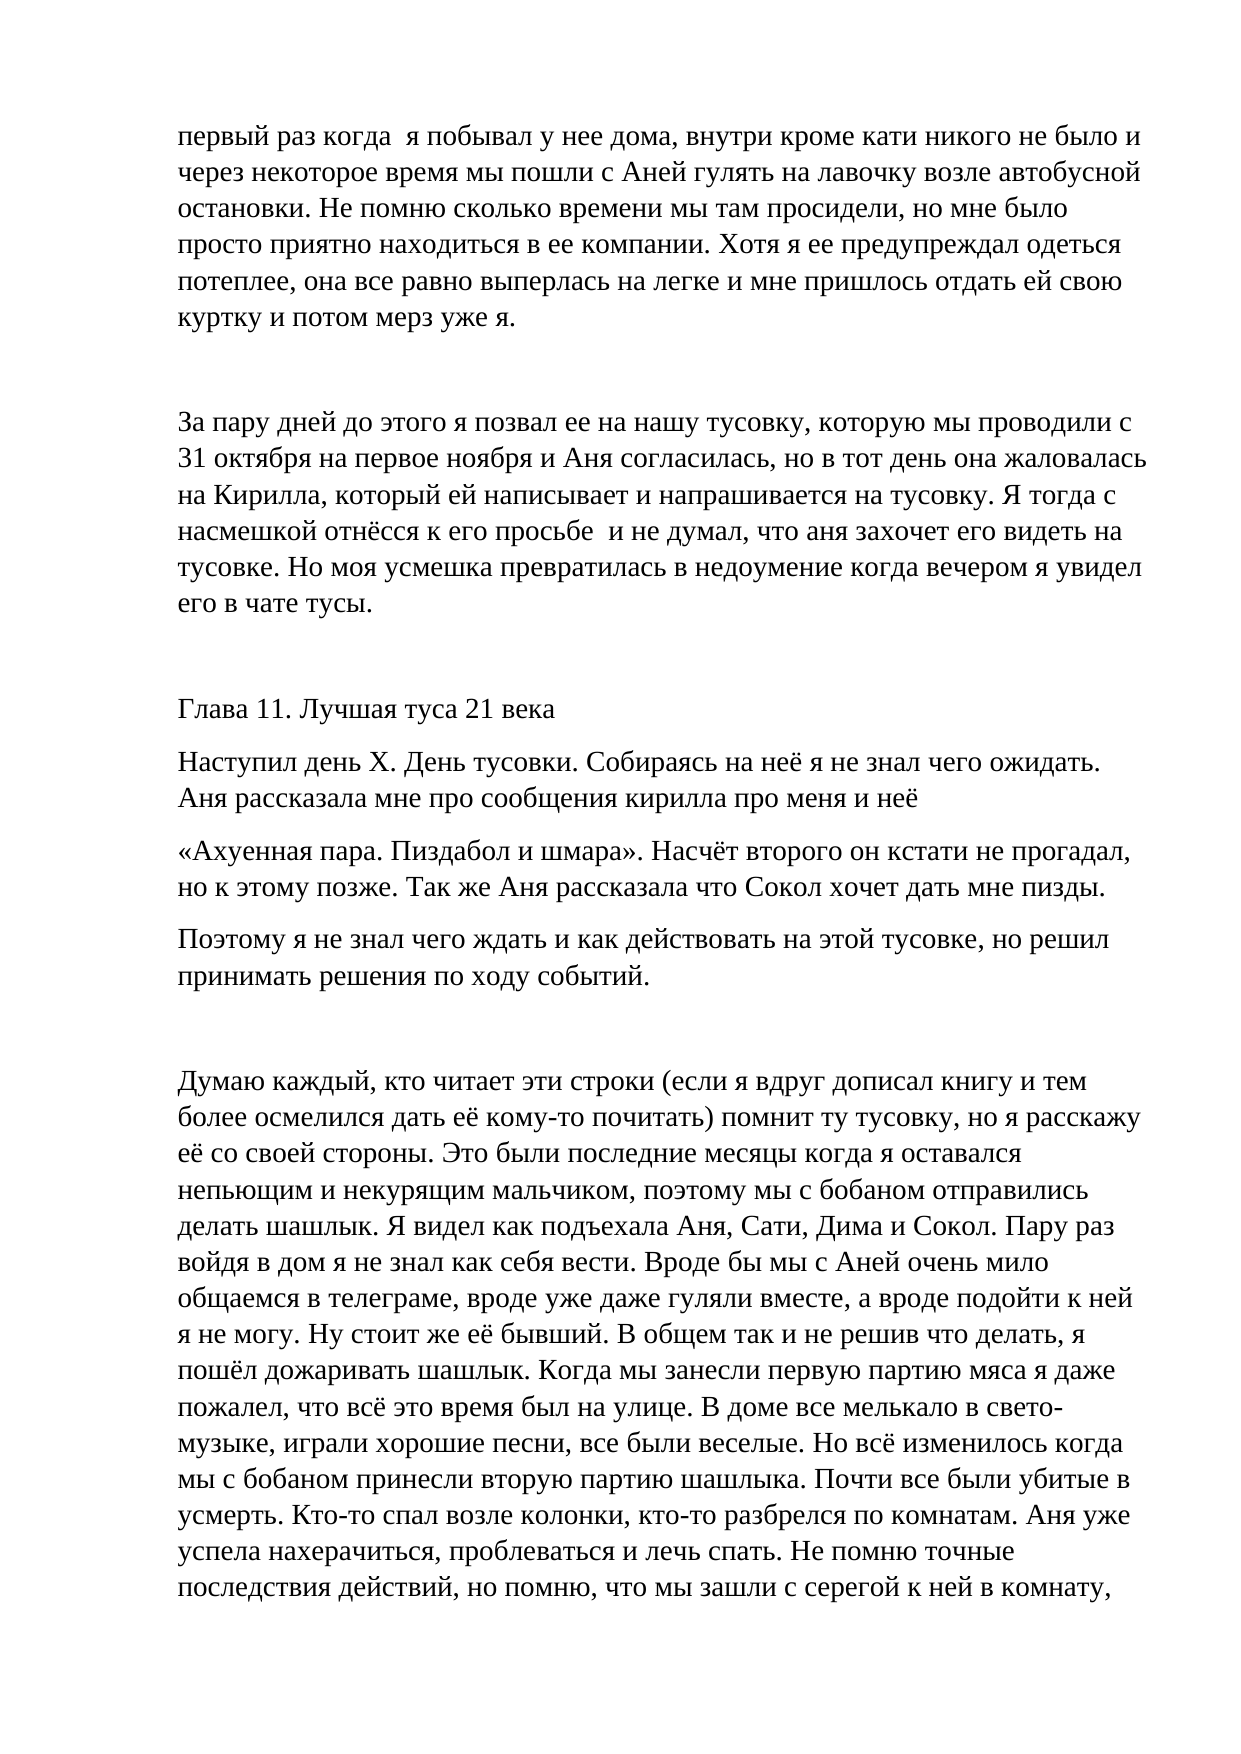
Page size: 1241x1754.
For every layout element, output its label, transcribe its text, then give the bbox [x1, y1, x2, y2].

text Поэтому я не знал чего ждать и как действовать на этой тусовке, но решил принимать решения по ходу событий. [177, 922, 1152, 991]
text Наступил день Х. День тусовки. Собираясь на неё я не знал чего ожидать. Аня рассказала мне про сообщения кирилла про меня и неё [177, 744, 1152, 813]
text Глава 11. Лучшая туса 21 века [177, 691, 1152, 724]
text «Ахуенная пара. Пиздабол и шмара». Насчёт второго он кстати не прогадал, но к этому позже. Так же Аня рассказала что Сокол хочет дать мне пизды. [177, 833, 1152, 902]
text За пару дней до этого я позвал ее на нашу тусовку, которую мы проводили с 31 октября на первое ноября и Аня согласилась, но в тот день она жаловалась на Кирилла, который ей написывает и напрашивается на тусовку. Я тогда с насмешкой отнёсся к его просьбе и не думал, что аня захочет его видеть на тусовке. Но моя усмешка превратилась в недоумение когда вечером я увидел его в чате тусы. [177, 404, 1152, 619]
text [177, 118, 1152, 332]
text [177, 1063, 1152, 1603]
